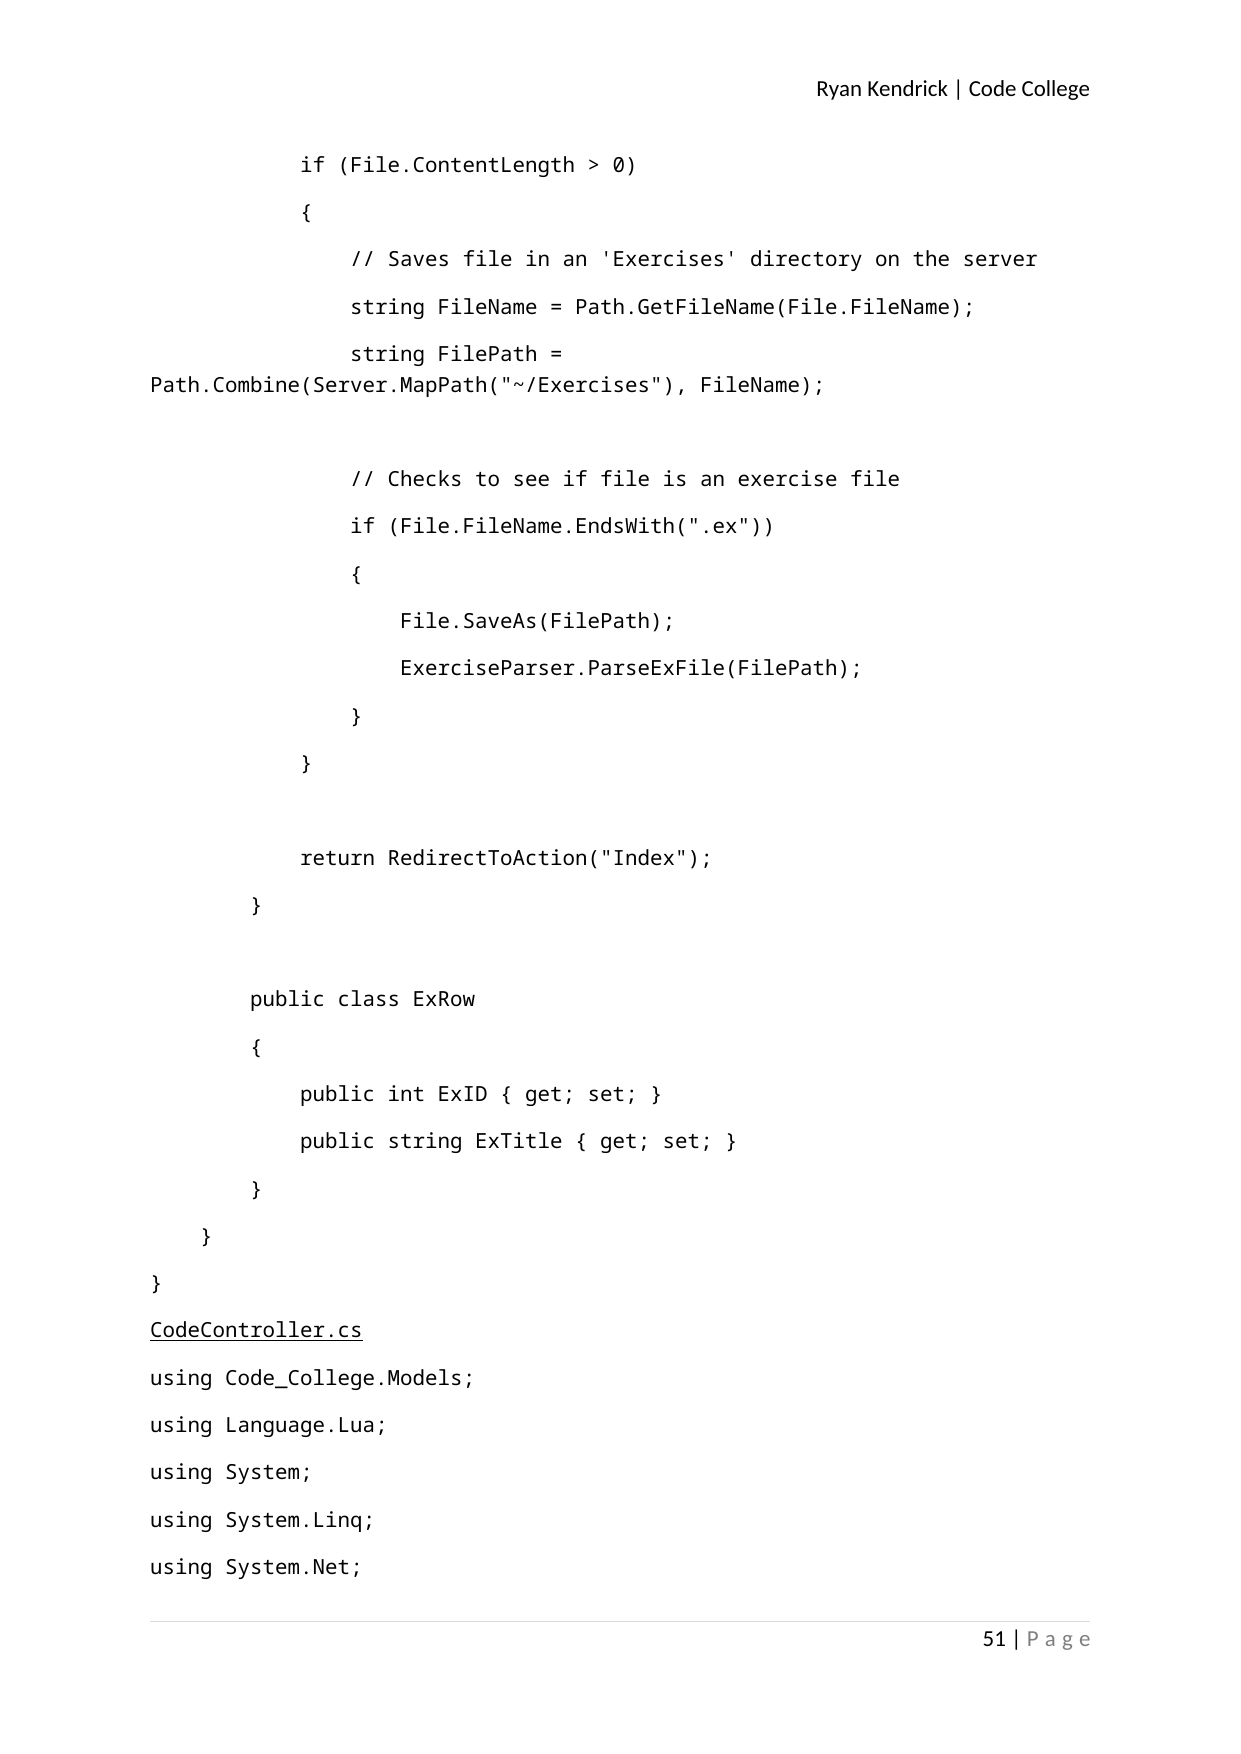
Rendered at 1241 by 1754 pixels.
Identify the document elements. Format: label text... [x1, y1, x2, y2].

text public string ExTitle { get; set; } [150, 1126, 1090, 1155]
text using System.Linq; [150, 1505, 1090, 1533]
text return RedirectToAction("Index"); [150, 843, 1090, 871]
text } [150, 1221, 1090, 1249]
text using System; [150, 1457, 1090, 1486]
text CodeController.cs [150, 1316, 1090, 1344]
text ExerciseParser.ParseExFile(FilePath); [150, 653, 1090, 682]
text File.SaveAs(FilePath); [150, 606, 1090, 635]
text } [150, 701, 1090, 729]
text string FilePath = Path.Combine(Server.MapPath("~/Exercises"), FileName); [150, 339, 1090, 398]
text string FileName = Path.GetFileName(File.FileName); [150, 292, 1090, 320]
text public class ExRow [150, 984, 1090, 1013]
text { [150, 559, 1090, 587]
text } [150, 890, 1090, 918]
text public int ExID { get; set; } [150, 1079, 1090, 1108]
text { [150, 197, 1090, 226]
text // Saves file in an 'Exercises' directory on the server [150, 244, 1090, 273]
text } [150, 1268, 1090, 1297]
text using System.Net; [150, 1552, 1090, 1581]
text } [150, 748, 1090, 777]
text } [150, 1174, 1090, 1202]
text if (File.FileName.EndsWith(".ex")) [150, 512, 1090, 540]
text using Language.Lua; [150, 1410, 1090, 1439]
text { [150, 1032, 1090, 1060]
text if (File.ContentLength > 0) [150, 150, 1090, 178]
text // Checks to see if file is an exercise file [150, 464, 1090, 493]
text using Code_College.Models; [150, 1363, 1090, 1391]
